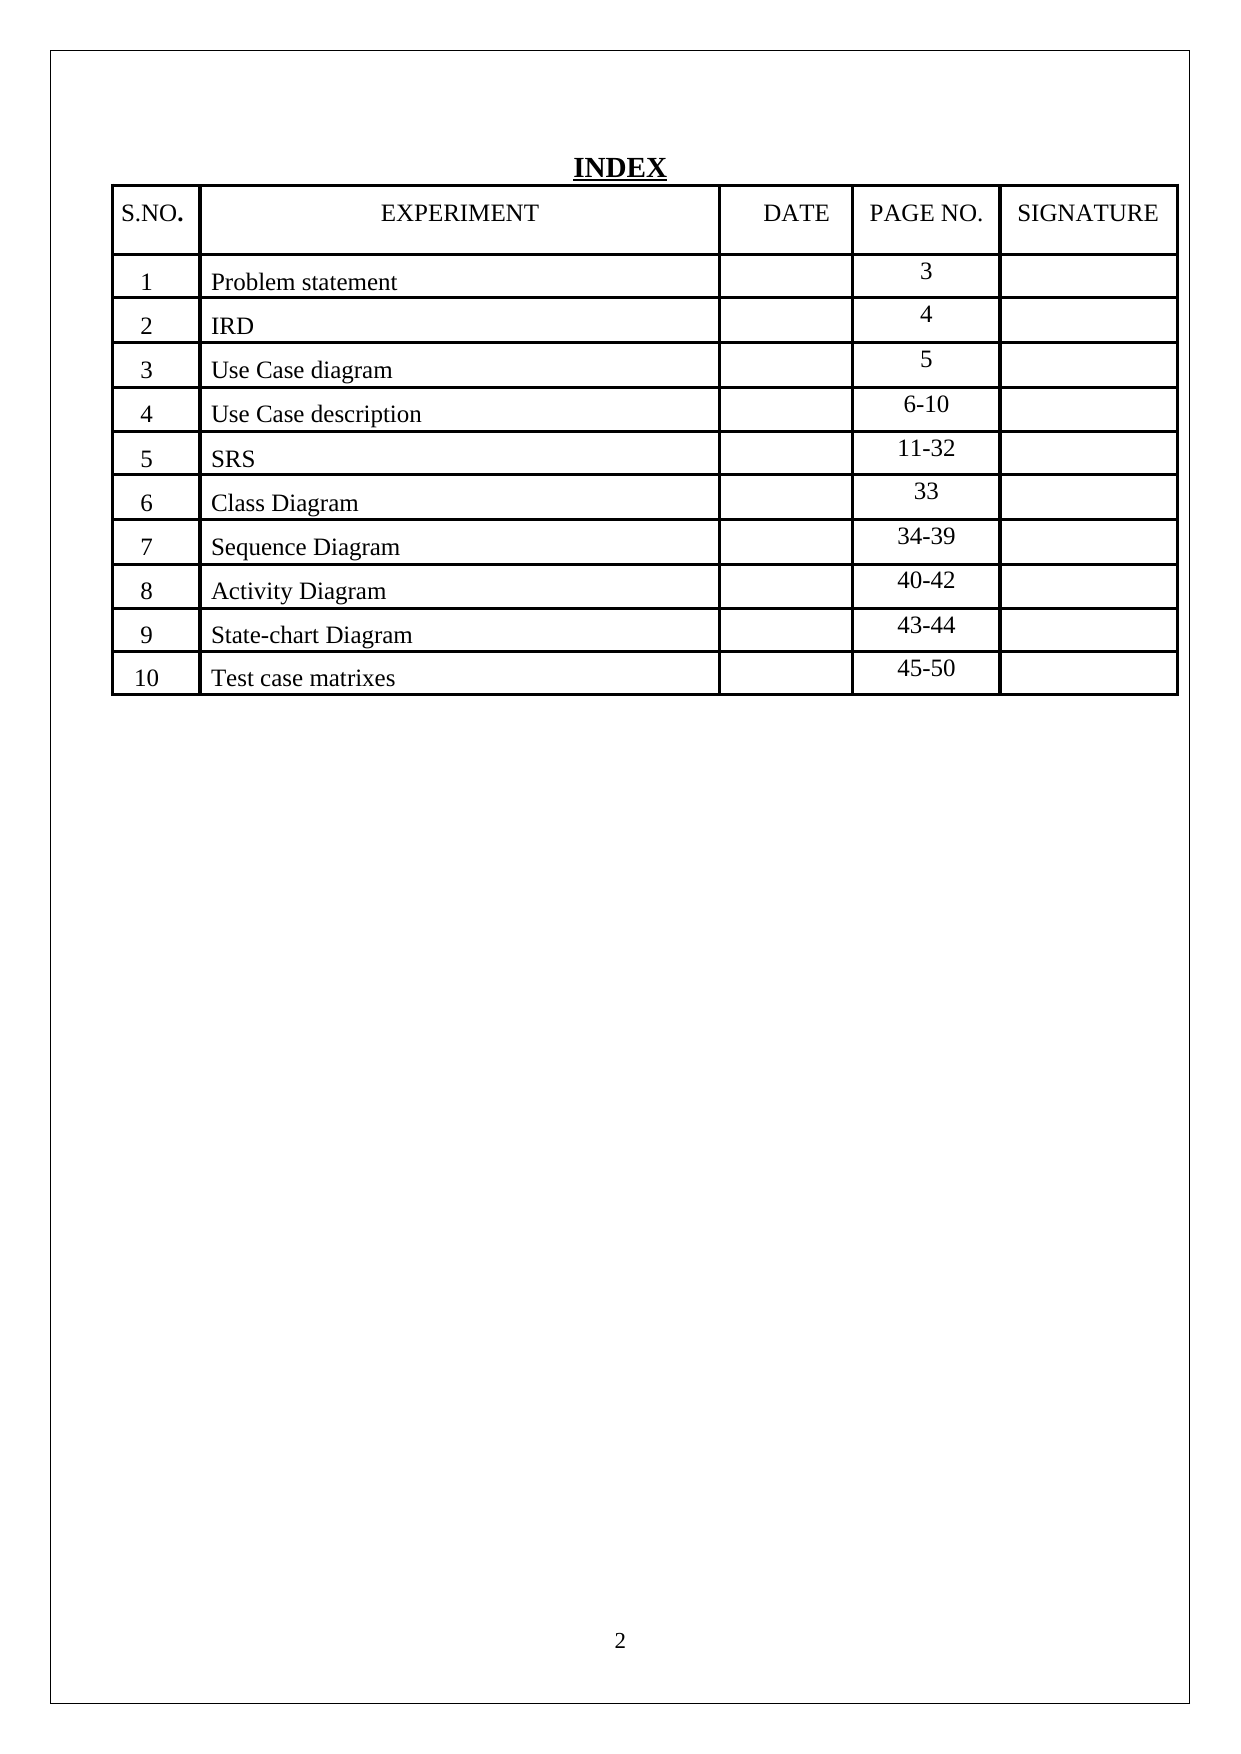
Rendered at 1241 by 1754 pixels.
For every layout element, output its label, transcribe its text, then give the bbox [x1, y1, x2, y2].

table_cell 3 [114, 344, 198, 386]
table_header DATE [721, 187, 851, 253]
table_cell IRD [202, 299, 718, 341]
table_cell 11-32 [854, 433, 998, 473]
table_cell [721, 476, 851, 518]
table_cell 4 [114, 389, 198, 430]
table_cell 3 [854, 256, 998, 296]
table_cell 33 [854, 476, 998, 518]
table_cell 5 [854, 344, 998, 386]
table_cell [1002, 610, 1176, 650]
table_cell [1002, 566, 1176, 607]
table_cell 6-10 [854, 389, 998, 430]
table_cell [1002, 389, 1176, 430]
table_cell 43-44 [854, 610, 998, 650]
table_cell 9 [114, 610, 198, 650]
table_cell [721, 256, 851, 296]
table_cell 8 [114, 566, 198, 607]
table_cell [721, 610, 851, 650]
table_header EXPERIMENT [202, 187, 718, 253]
table_header SIGNATURE [1002, 187, 1176, 253]
text INDEX [112, 150, 1128, 183]
table_cell [721, 433, 851, 473]
table_cell 6 [114, 476, 198, 518]
table_cell [1002, 256, 1176, 296]
table_header PAGE NO. [854, 187, 998, 253]
table_cell [721, 521, 851, 562]
table_header S.NO. [114, 187, 198, 253]
table_cell [721, 653, 851, 692]
table_cell Problem statement [202, 256, 718, 296]
table_cell SRS [202, 433, 718, 473]
table_cell [1002, 653, 1176, 692]
table_cell 4 [854, 299, 998, 341]
table_cell Use Case description [202, 389, 718, 430]
table_cell [1002, 521, 1176, 562]
table_cell [1002, 476, 1176, 518]
table_cell [1002, 433, 1176, 473]
table_cell Use Case diagram [202, 344, 718, 386]
table_cell 2 [114, 299, 198, 341]
table_cell 34-39 [854, 521, 998, 562]
table_cell [1002, 299, 1176, 341]
table_cell 5 [114, 433, 198, 473]
table_cell 40-42 [854, 566, 998, 607]
table_cell [721, 389, 851, 430]
table_cell [721, 299, 851, 341]
table_cell Sequence Diagram [202, 521, 718, 562]
table_cell Class Diagram [202, 476, 718, 518]
table_cell State-chart Diagram [202, 610, 718, 650]
table_cell Activity Diagram [202, 566, 718, 607]
table_cell 45-50 [854, 653, 998, 692]
table_cell Test case matrixes [202, 653, 718, 692]
table_cell 10 [114, 653, 198, 692]
table_cell [721, 344, 851, 386]
table_cell [1002, 344, 1176, 386]
table_cell 1 [114, 256, 198, 296]
table_cell [721, 566, 851, 607]
table_cell 7 [114, 521, 198, 562]
